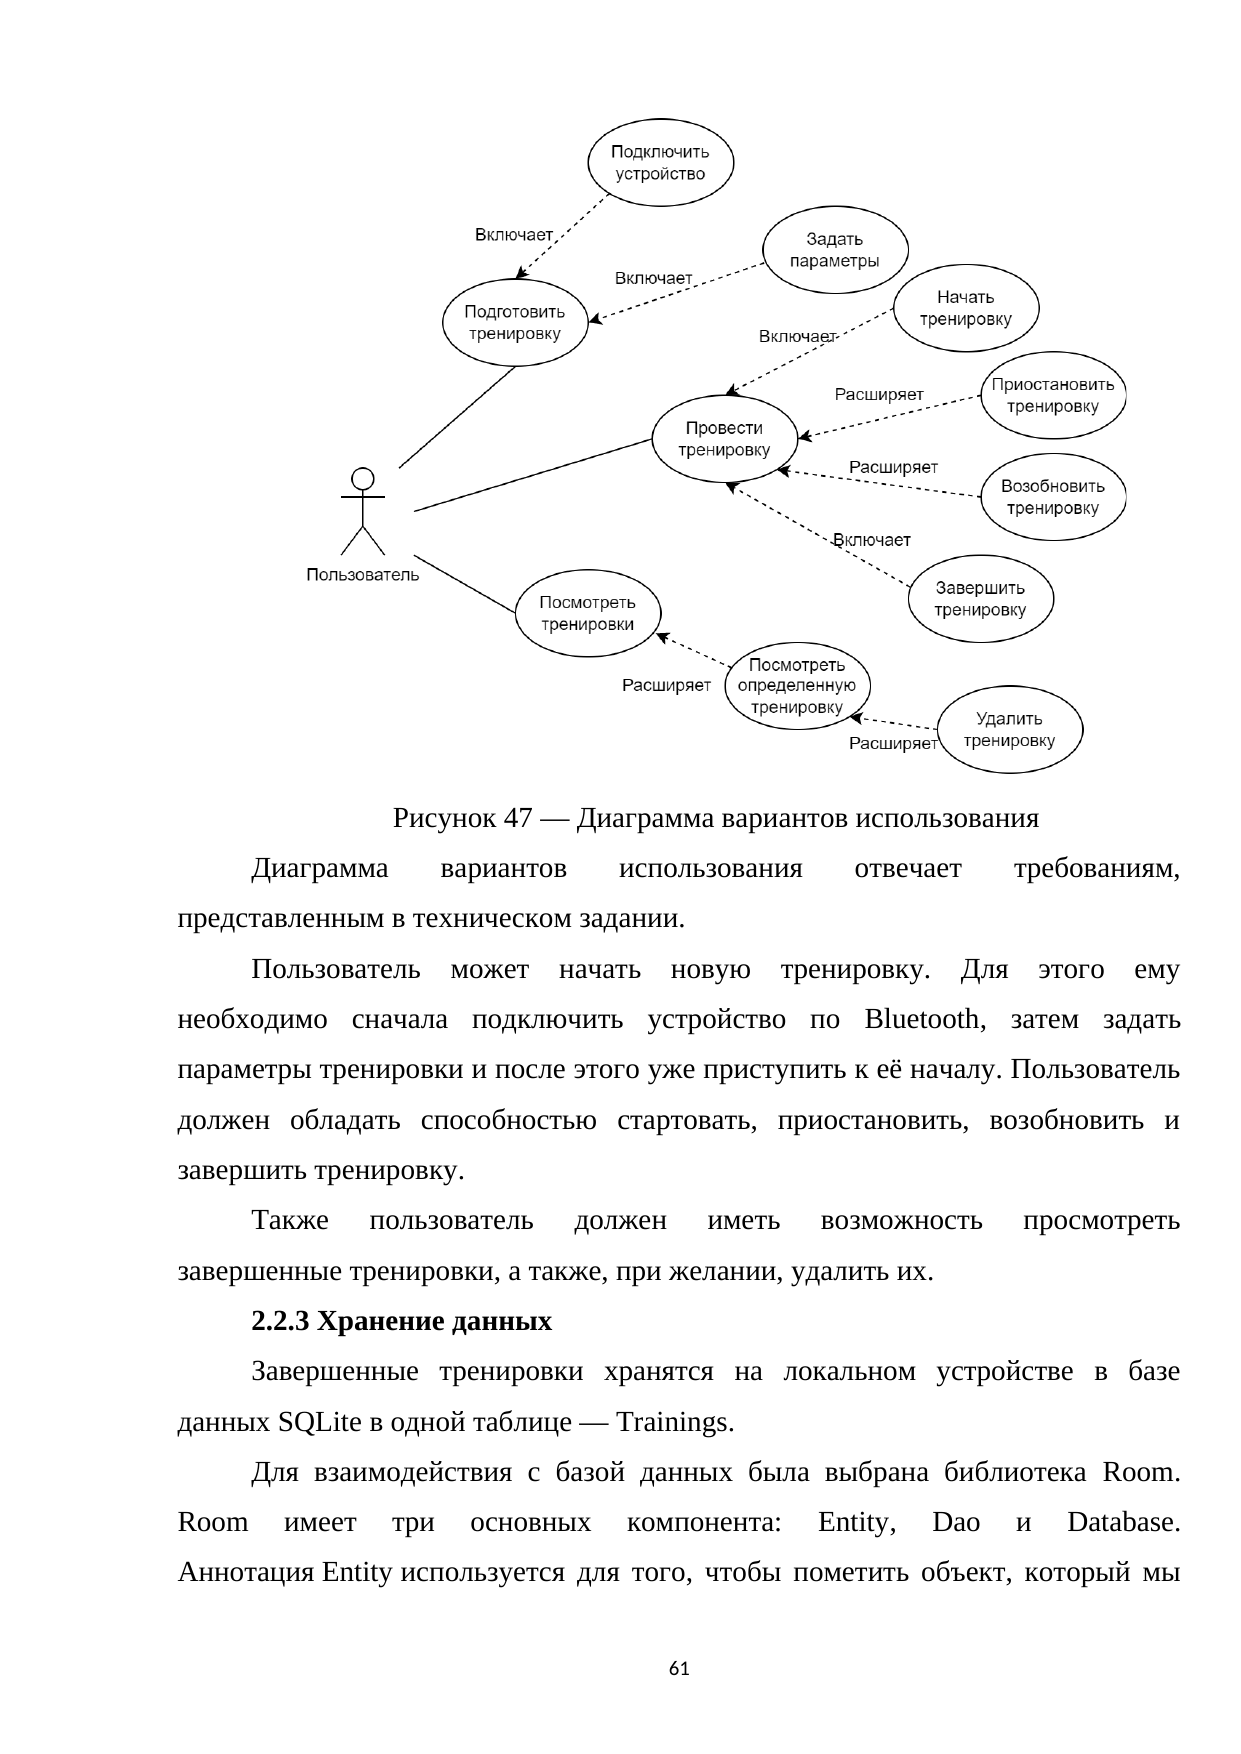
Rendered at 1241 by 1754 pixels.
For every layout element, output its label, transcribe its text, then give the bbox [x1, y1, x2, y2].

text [177, 1454, 1181, 1588]
text Завершенные тренировки хранятся на локальном устройстве в базе данных SQLite в одной таблице — Trainings. [177, 1353, 1181, 1437]
text Диаграмма вариантов использования отвечает требованиям, представленным в техническом задании. [177, 850, 1181, 934]
text Рисунок 47 — Диаграмма вариантов использования [177, 800, 1181, 833]
text 2.2.3 Хранение данных [177, 1303, 1181, 1337]
text Также пользователь должен иметь возможность просмотреть завершенные тренировки, а также, при желании, удалить их. [177, 1202, 1181, 1286]
picture [305, 118, 1127, 775]
text Пользователь может начать новую тренировку. Для этого ему необходимо сначала подключить устройство по Bluetooth, затем задать параметры тренировки и после этого уже приступить к её началу. Пользователь должен обладать способностью стартовать, приостановить, возобновить и завершить тренировку. [177, 951, 1181, 1186]
